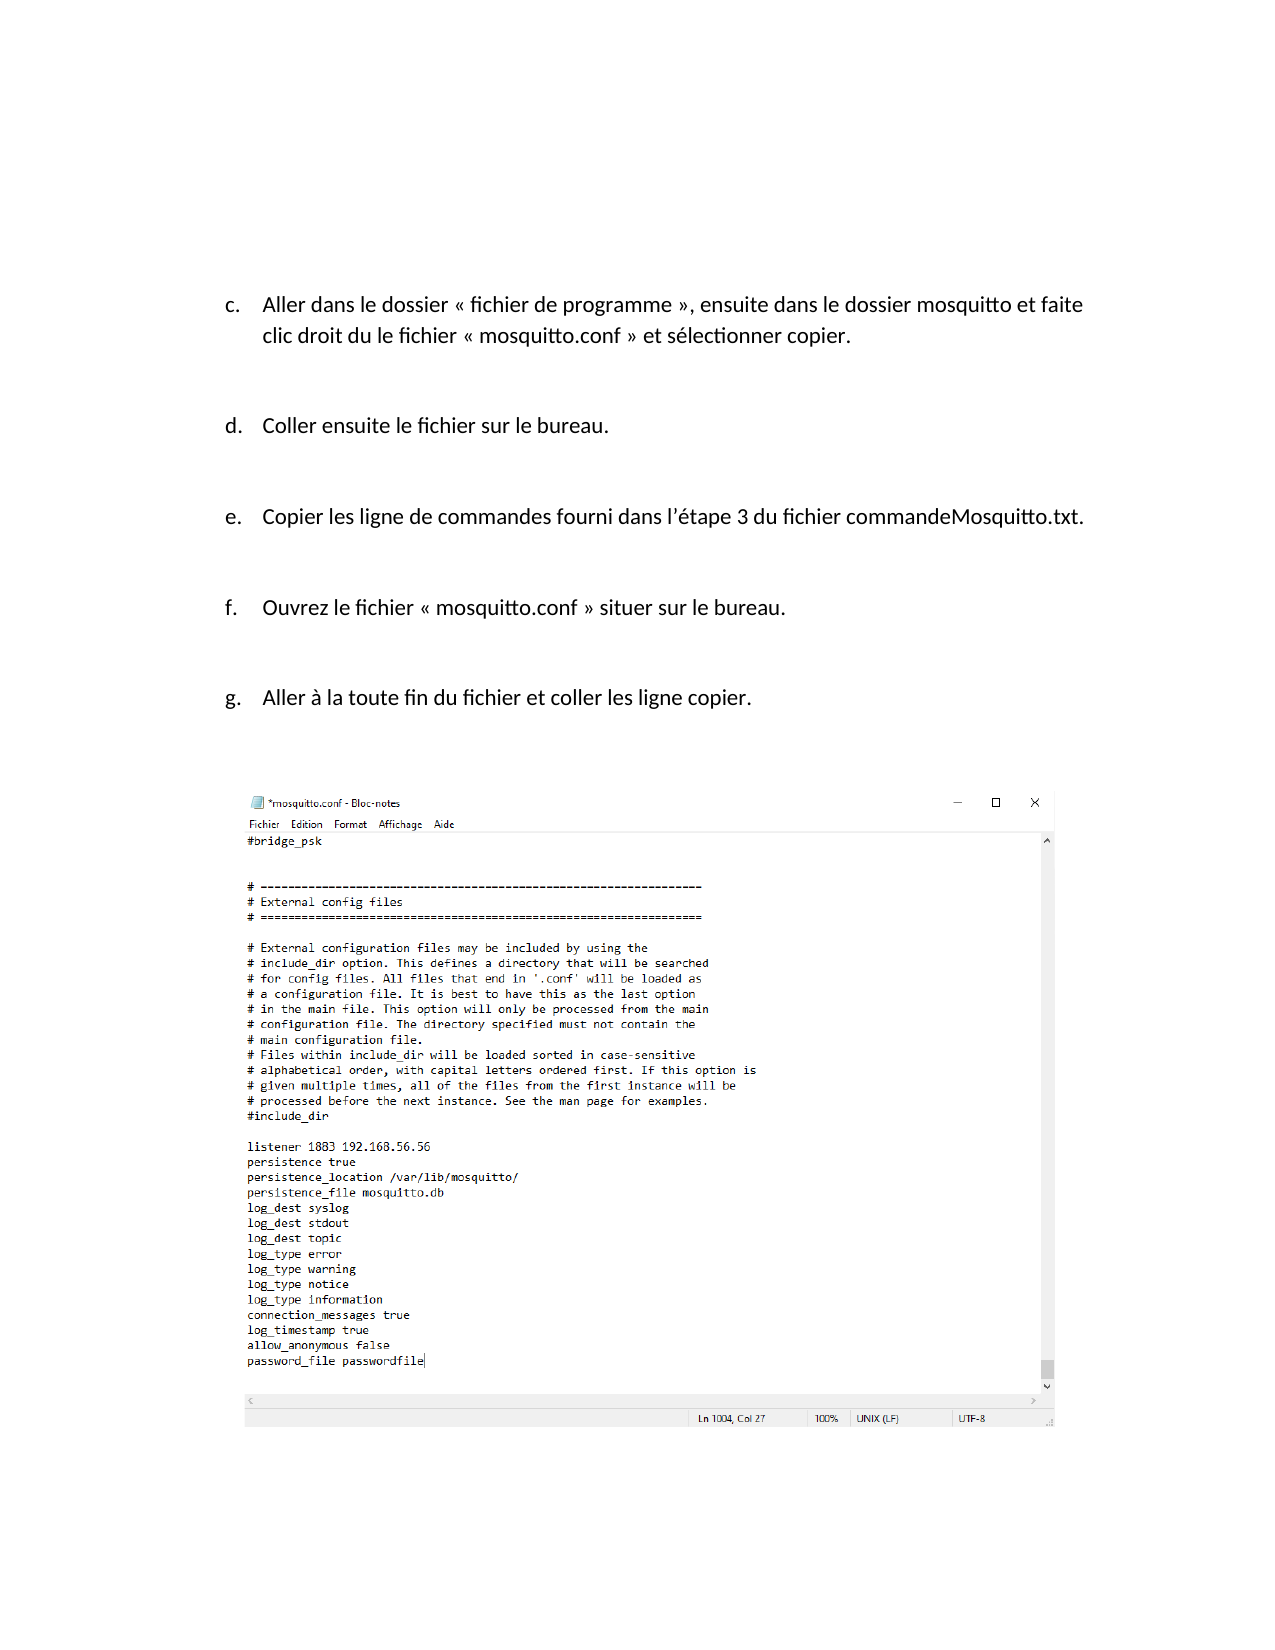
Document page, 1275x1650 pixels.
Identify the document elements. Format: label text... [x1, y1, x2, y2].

list Aller dans le dossier « fichier de programme », ensuite dans le dossier mosquitto et faite clic droit du le fichier « mosquitto.conf » et sélectionner copier. [225, 291, 1087, 349]
list Ouvrez le fichier « mosquitto.conf » situer sur le bureau. [225, 593, 1087, 621]
list Coller ensuite le fichier sur le bureau. [225, 411, 1087, 439]
list Aller à la toute fin du fichier et coller les ligne copier. [225, 683, 1087, 711]
list Copier les ligne de commandes fourni dans l’étape 3 du fichier commandeMosquitto.txt. [225, 502, 1087, 530]
picture [244, 791, 1055, 1427]
